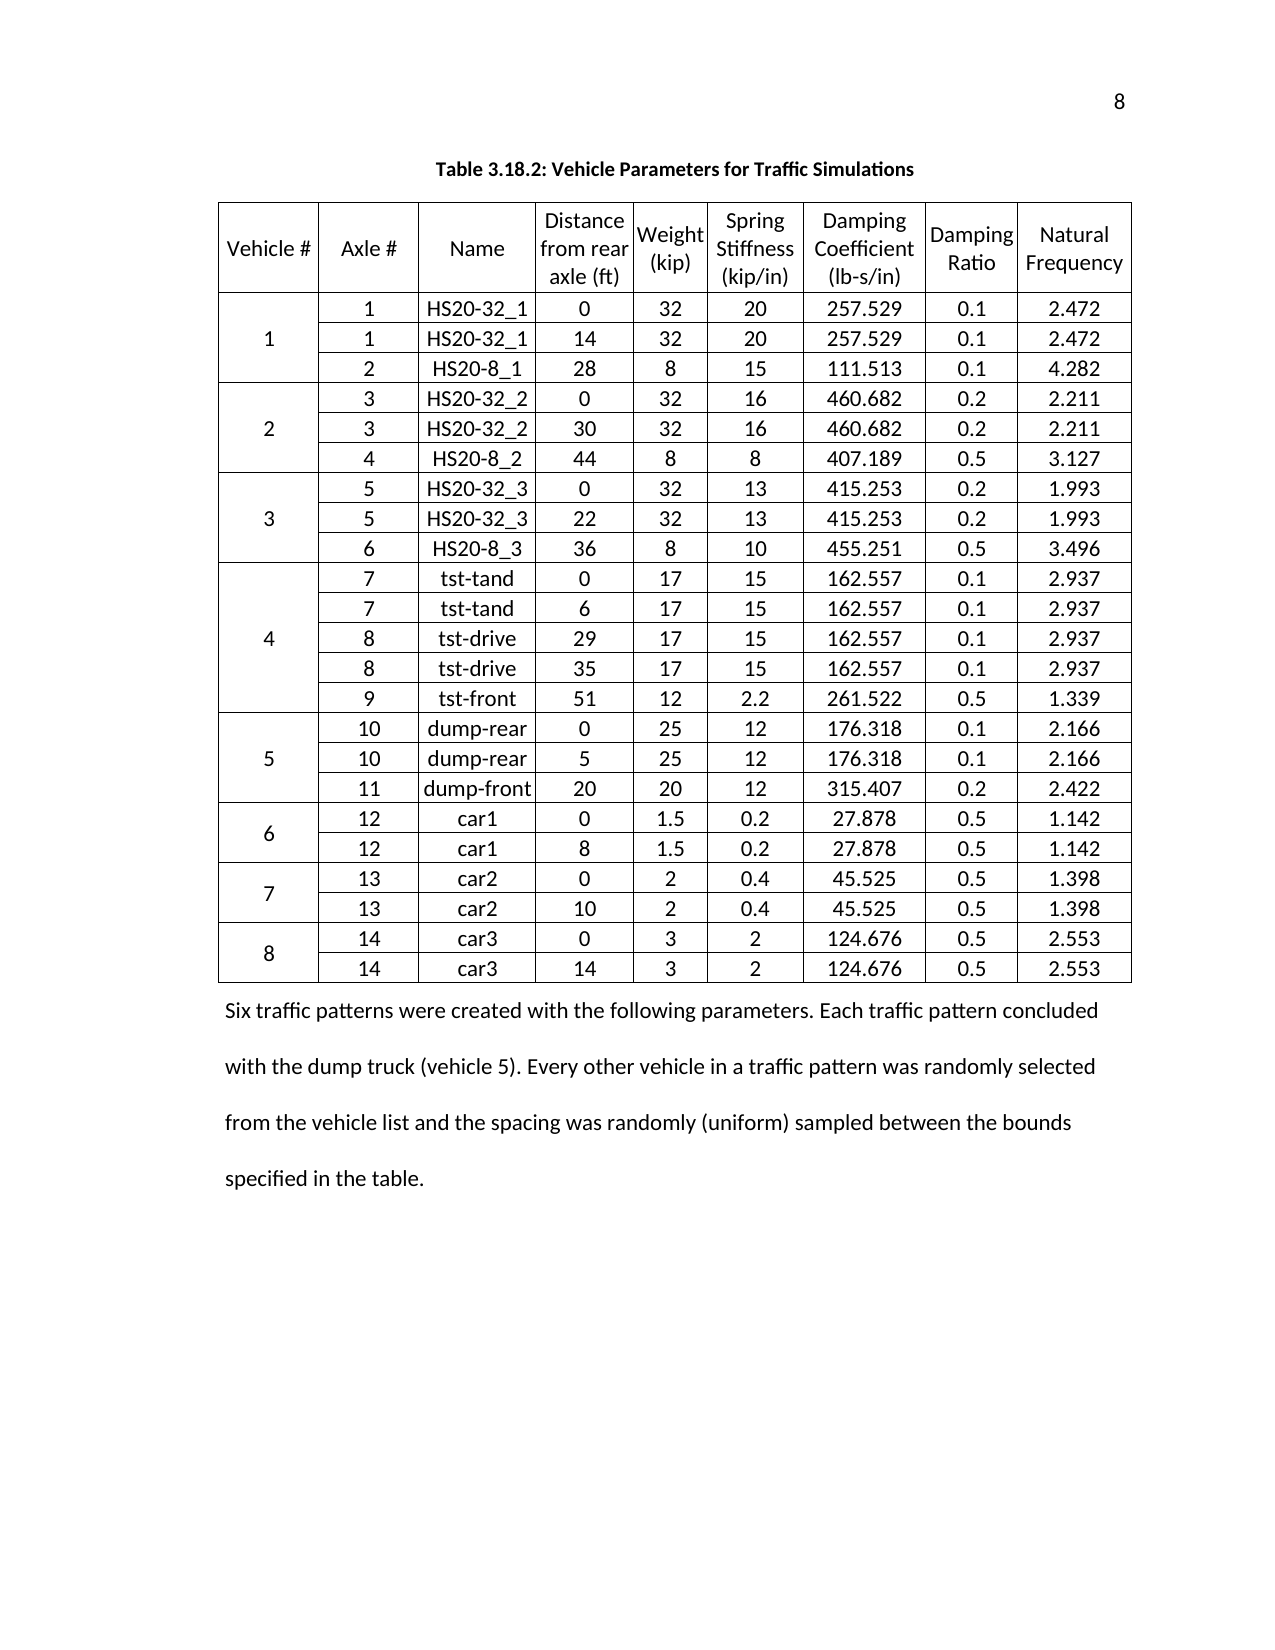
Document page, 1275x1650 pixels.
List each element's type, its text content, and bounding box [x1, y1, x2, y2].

table_cell 2.937 [1018, 623, 1131, 652]
table_cell 8 [634, 443, 707, 472]
table_cell 20 [708, 293, 803, 322]
table_cell 176.318 [804, 713, 925, 742]
table_cell 460.682 [804, 383, 925, 412]
table_cell 3.496 [1018, 533, 1131, 562]
table_cell dump-front [419, 773, 535, 802]
table_cell 0.1 [926, 713, 1017, 742]
table_cell tst-drive [419, 653, 535, 682]
table_header Vehicle # [219, 203, 318, 292]
table_cell 0.1 [926, 743, 1017, 772]
table_cell 5 [219, 713, 318, 802]
table_cell 0.2 [926, 473, 1017, 502]
table_cell 0.1 [926, 653, 1017, 682]
table_cell 2 [634, 893, 707, 922]
table_cell 8 [319, 653, 418, 682]
table_cell 12 [319, 803, 418, 832]
table_cell 32 [634, 293, 707, 322]
table_cell 9 [319, 683, 418, 712]
table_cell 0.1 [926, 623, 1017, 652]
table_header Damping Coefficient (lb-s/in) [804, 203, 925, 292]
table_cell car3 [419, 923, 535, 952]
table_cell 16 [708, 413, 803, 442]
table_header Name [419, 203, 535, 292]
table_cell 0 [536, 863, 633, 892]
table_cell 2.211 [1018, 383, 1131, 412]
table_cell 8 [708, 443, 803, 472]
table_cell 32 [634, 503, 707, 532]
table_cell 10 [319, 743, 418, 772]
table_cell 32 [634, 323, 707, 352]
table_cell 15 [708, 353, 803, 382]
table_cell HS20-32_1 [419, 323, 535, 352]
table_cell 407.189 [804, 443, 925, 472]
table_cell 0.1 [926, 593, 1017, 622]
table_cell 0.1 [926, 323, 1017, 352]
table_cell 1.993 [1018, 473, 1131, 502]
table_cell 14 [319, 923, 418, 952]
table_cell 22 [536, 503, 633, 532]
table_cell car2 [419, 863, 535, 892]
table_cell 5 [319, 503, 418, 532]
table_header Natural Frequency [1018, 203, 1131, 292]
table_cell 2.553 [1018, 953, 1131, 982]
table_cell 261.522 [804, 683, 925, 712]
table_cell 7 [219, 863, 318, 922]
table_cell 13 [319, 893, 418, 922]
table_cell 10 [319, 713, 418, 742]
table_cell car1 [419, 803, 535, 832]
table_cell 0.2 [708, 803, 803, 832]
table_cell 0.2 [926, 773, 1017, 802]
table_cell 0.5 [926, 923, 1017, 952]
table_cell 257.529 [804, 323, 925, 352]
table_cell 32 [634, 413, 707, 442]
table_cell 29 [536, 623, 633, 652]
table_cell 2 [708, 953, 803, 982]
table_cell 0.4 [708, 863, 803, 892]
table_cell 10 [708, 533, 803, 562]
table_cell 0.5 [926, 953, 1017, 982]
table_cell 4 [319, 443, 418, 472]
table_cell 1 [319, 293, 418, 322]
table_cell 32 [634, 473, 707, 502]
table_cell 2.553 [1018, 923, 1131, 952]
table_cell 0.2 [926, 503, 1017, 532]
table_cell 315.407 [804, 773, 925, 802]
table_cell 3 [634, 923, 707, 952]
table_cell 2.2 [708, 683, 803, 712]
table_cell HS20-32_2 [419, 413, 535, 442]
table_cell 3 [319, 413, 418, 442]
table_cell 162.557 [804, 593, 925, 622]
table_cell tst-front [419, 683, 535, 712]
table_cell 162.557 [804, 653, 925, 682]
table_cell 0.2 [926, 383, 1017, 412]
table_cell 6 [219, 803, 318, 862]
table_cell 51 [536, 683, 633, 712]
table_cell 5 [536, 743, 633, 772]
table_cell 2.166 [1018, 713, 1131, 742]
table_header Distance from rear axle (ft) [536, 203, 633, 292]
table_cell 17 [634, 623, 707, 652]
table_cell 1 [319, 323, 418, 352]
table_cell 0.5 [926, 893, 1017, 922]
table_cell 12 [319, 833, 418, 862]
table_cell 111.513 [804, 353, 925, 382]
table_cell 25 [634, 743, 707, 772]
table_cell 2.211 [1018, 413, 1131, 442]
table_cell 124.676 [804, 953, 925, 982]
table_cell 0.5 [926, 533, 1017, 562]
table_cell 0.1 [926, 293, 1017, 322]
table_cell 3.127 [1018, 443, 1131, 472]
table_cell HS20-32_3 [419, 473, 535, 502]
table_header Damping Ratio [926, 203, 1017, 292]
table_cell 0.4 [708, 893, 803, 922]
table_cell 8 [219, 923, 318, 982]
table_cell 162.557 [804, 623, 925, 652]
table_cell 7 [319, 593, 418, 622]
table_cell 6 [319, 533, 418, 562]
table_cell 15 [708, 623, 803, 652]
table_cell 8 [319, 623, 418, 652]
table_cell 0.5 [926, 443, 1017, 472]
table_cell 30 [536, 413, 633, 442]
table_cell 0 [536, 713, 633, 742]
table_cell 0 [536, 803, 633, 832]
table_cell 0.1 [926, 353, 1017, 382]
table_cell 0.5 [926, 863, 1017, 892]
table_cell 13 [708, 503, 803, 532]
table_cell 2 [219, 383, 318, 472]
table_cell 1.993 [1018, 503, 1131, 532]
table_cell 2.937 [1018, 563, 1131, 592]
table_cell 257.529 [804, 293, 925, 322]
table_cell 17 [634, 653, 707, 682]
table_cell 3 [319, 383, 418, 412]
table_cell HS20-8_1 [419, 353, 535, 382]
table_cell 12 [708, 743, 803, 772]
table_cell 32 [634, 383, 707, 412]
table_cell 36 [536, 533, 633, 562]
table_cell 27.878 [804, 803, 925, 832]
table_cell tst-tand [419, 593, 535, 622]
table_cell 0.5 [926, 833, 1017, 862]
table_cell 25 [634, 713, 707, 742]
table_cell 0.5 [926, 803, 1017, 832]
table_cell 12 [708, 713, 803, 742]
table_cell 455.251 [804, 533, 925, 562]
table_cell 0.5 [926, 683, 1017, 712]
table_cell 124.676 [804, 923, 925, 952]
table_cell 15 [708, 593, 803, 622]
table_cell tst-tand [419, 563, 535, 592]
table_cell 35 [536, 653, 633, 682]
table_cell 12 [634, 683, 707, 712]
table_cell 1.142 [1018, 803, 1131, 832]
table_cell 0 [536, 383, 633, 412]
table_cell 17 [634, 563, 707, 592]
table_cell 0 [536, 473, 633, 502]
table_cell 12 [708, 773, 803, 802]
table_cell 1.398 [1018, 893, 1131, 922]
table_cell HS20-32_3 [419, 503, 535, 532]
table_cell 20 [634, 773, 707, 802]
table_cell 7 [319, 563, 418, 592]
table_cell 27.878 [804, 833, 925, 862]
table_cell 0.2 [926, 413, 1017, 442]
table_cell HS20-32_2 [419, 383, 535, 412]
table_cell 8 [634, 533, 707, 562]
table_cell 13 [319, 863, 418, 892]
table_cell 2.166 [1018, 743, 1131, 772]
table_cell 6 [536, 593, 633, 622]
table_cell 1.5 [634, 833, 707, 862]
table_cell 415.253 [804, 473, 925, 502]
table_cell 5 [319, 473, 418, 502]
table_cell car3 [419, 953, 535, 982]
table_cell 2.472 [1018, 293, 1131, 322]
table_cell 1.339 [1018, 683, 1131, 712]
table_cell 10 [536, 893, 633, 922]
table_cell 2 [708, 923, 803, 952]
table_cell 0 [536, 293, 633, 322]
table_cell 11 [319, 773, 418, 802]
table_cell tst-drive [419, 623, 535, 652]
table_cell 13 [708, 473, 803, 502]
table_cell 45.525 [804, 863, 925, 892]
table_cell 45.525 [804, 893, 925, 922]
table_cell car1 [419, 833, 535, 862]
table_cell 4.282 [1018, 353, 1131, 382]
table_cell HS20-8_2 [419, 443, 535, 472]
table_cell 460.682 [804, 413, 925, 442]
table_cell 3 [634, 953, 707, 982]
table_header Spring Stiffness (kip/in) [708, 203, 803, 292]
table_cell 2.422 [1018, 773, 1131, 802]
table_cell 0.1 [926, 563, 1017, 592]
table_cell 3 [219, 473, 318, 562]
table_cell 28 [536, 353, 633, 382]
table_cell 2.937 [1018, 593, 1131, 622]
table_cell 2 [319, 353, 418, 382]
table_cell car2 [419, 893, 535, 922]
table_cell 1.398 [1018, 863, 1131, 892]
table_cell 176.318 [804, 743, 925, 772]
table_cell 16 [708, 383, 803, 412]
table_cell 0.2 [708, 833, 803, 862]
table_header Weight (kip) [634, 203, 707, 292]
table_cell 20 [708, 323, 803, 352]
table_cell dump-rear [419, 743, 535, 772]
table_cell 162.557 [804, 563, 925, 592]
table_cell 8 [634, 353, 707, 382]
table_cell 2 [634, 863, 707, 892]
table_header Axle # [319, 203, 418, 292]
table_cell 1.142 [1018, 833, 1131, 862]
table_cell 0 [536, 563, 633, 592]
table_cell 4 [219, 563, 318, 712]
table_cell 415.253 [804, 503, 925, 532]
table_cell 17 [634, 593, 707, 622]
table_cell 0 [536, 923, 633, 952]
table_cell 8 [536, 833, 633, 862]
table_cell 2.937 [1018, 653, 1131, 682]
text Six traffic patterns were created with the following parameters. Each traffic pattern concluded with the dump truck (vehicle 5). Every other vehicle in a traffic pattern was randomly selected from the vehicle list and the spacing was randomly (uniform) sampled between the bounds specified in the table. [225, 996, 1125, 1192]
table_cell 14 [319, 953, 418, 982]
table_cell 14 [536, 953, 633, 982]
table_cell 2.472 [1018, 323, 1131, 352]
table_cell 1 [219, 293, 318, 382]
table_cell dump-rear [419, 713, 535, 742]
table_cell 1.5 [634, 803, 707, 832]
table_cell HS20-32_1 [419, 293, 535, 322]
table_cell 14 [536, 323, 633, 352]
table_cell 15 [708, 563, 803, 592]
table_cell HS20-8_3 [419, 533, 535, 562]
table_cell 20 [536, 773, 633, 802]
table_cell 15 [708, 653, 803, 682]
table_cell 44 [536, 443, 633, 472]
